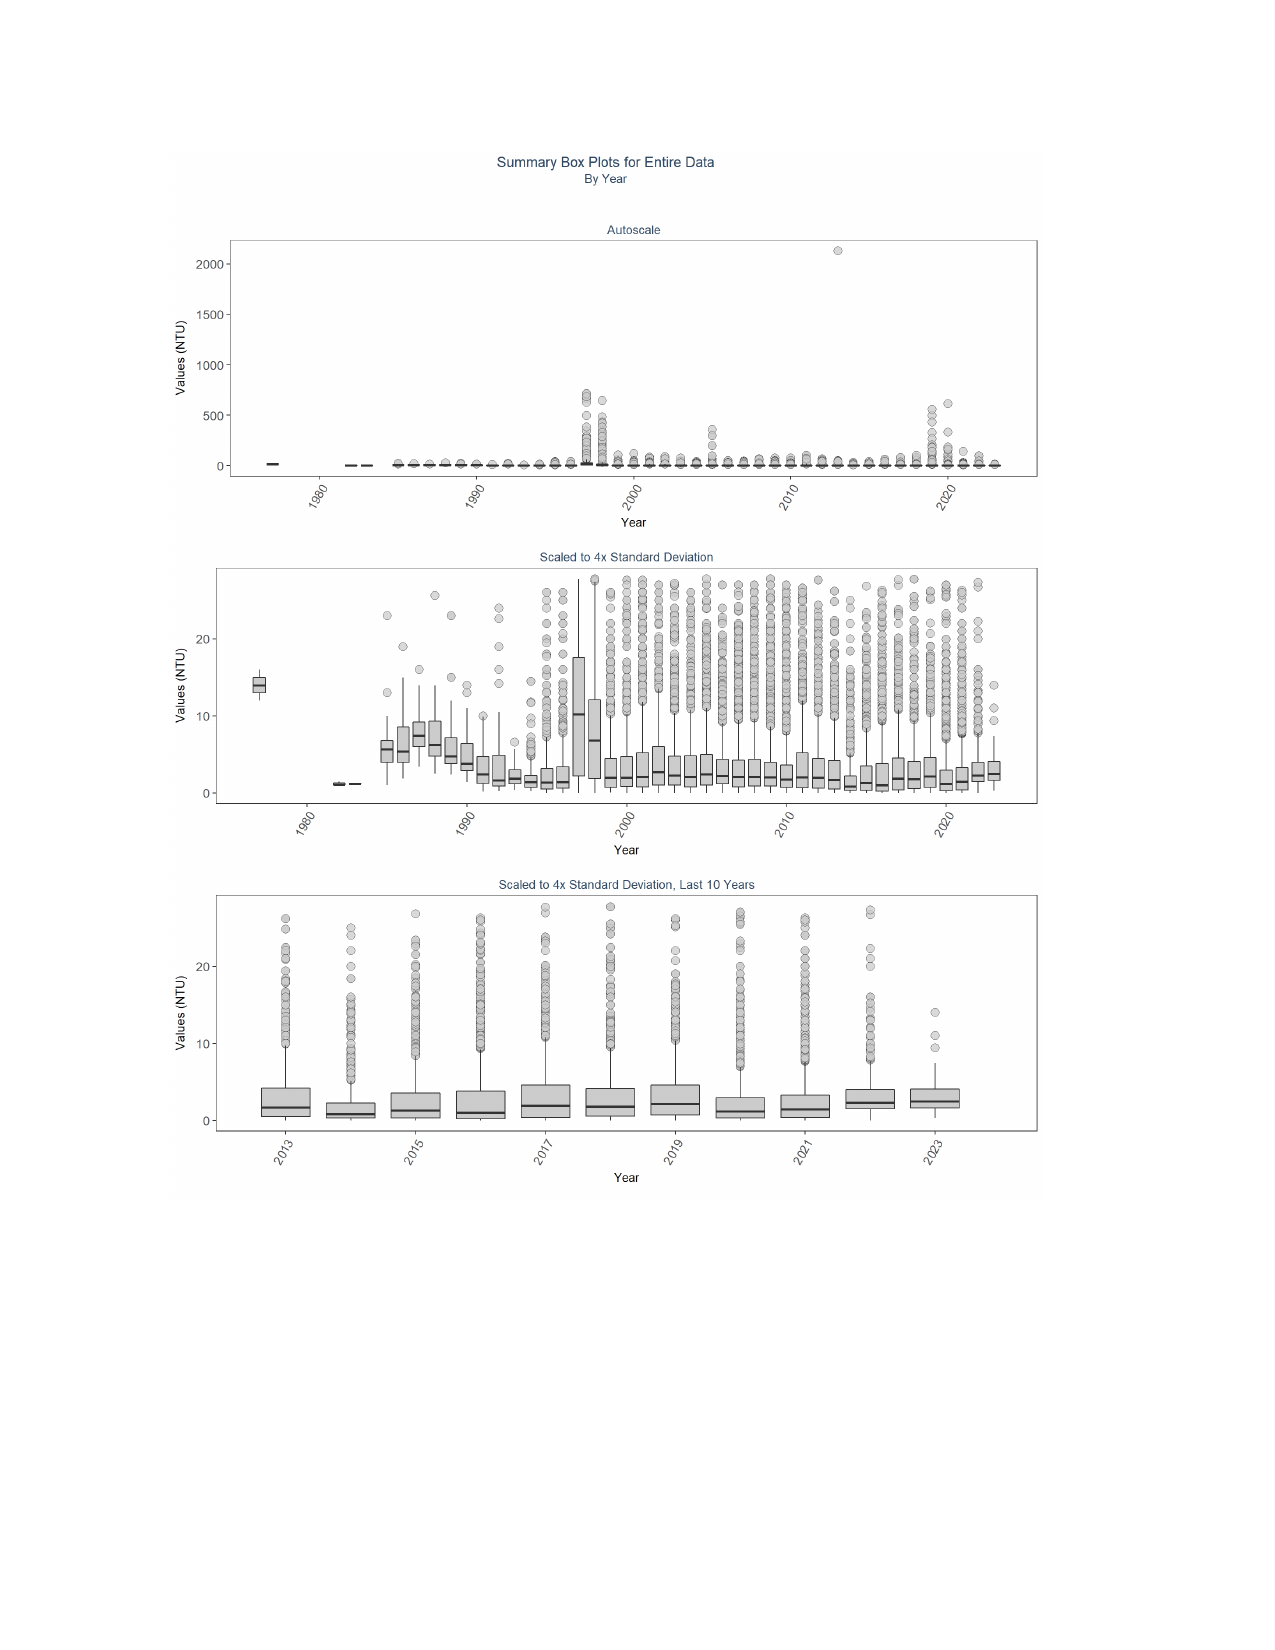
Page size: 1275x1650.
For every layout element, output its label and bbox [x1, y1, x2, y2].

picture [168, 150, 1044, 1200]
